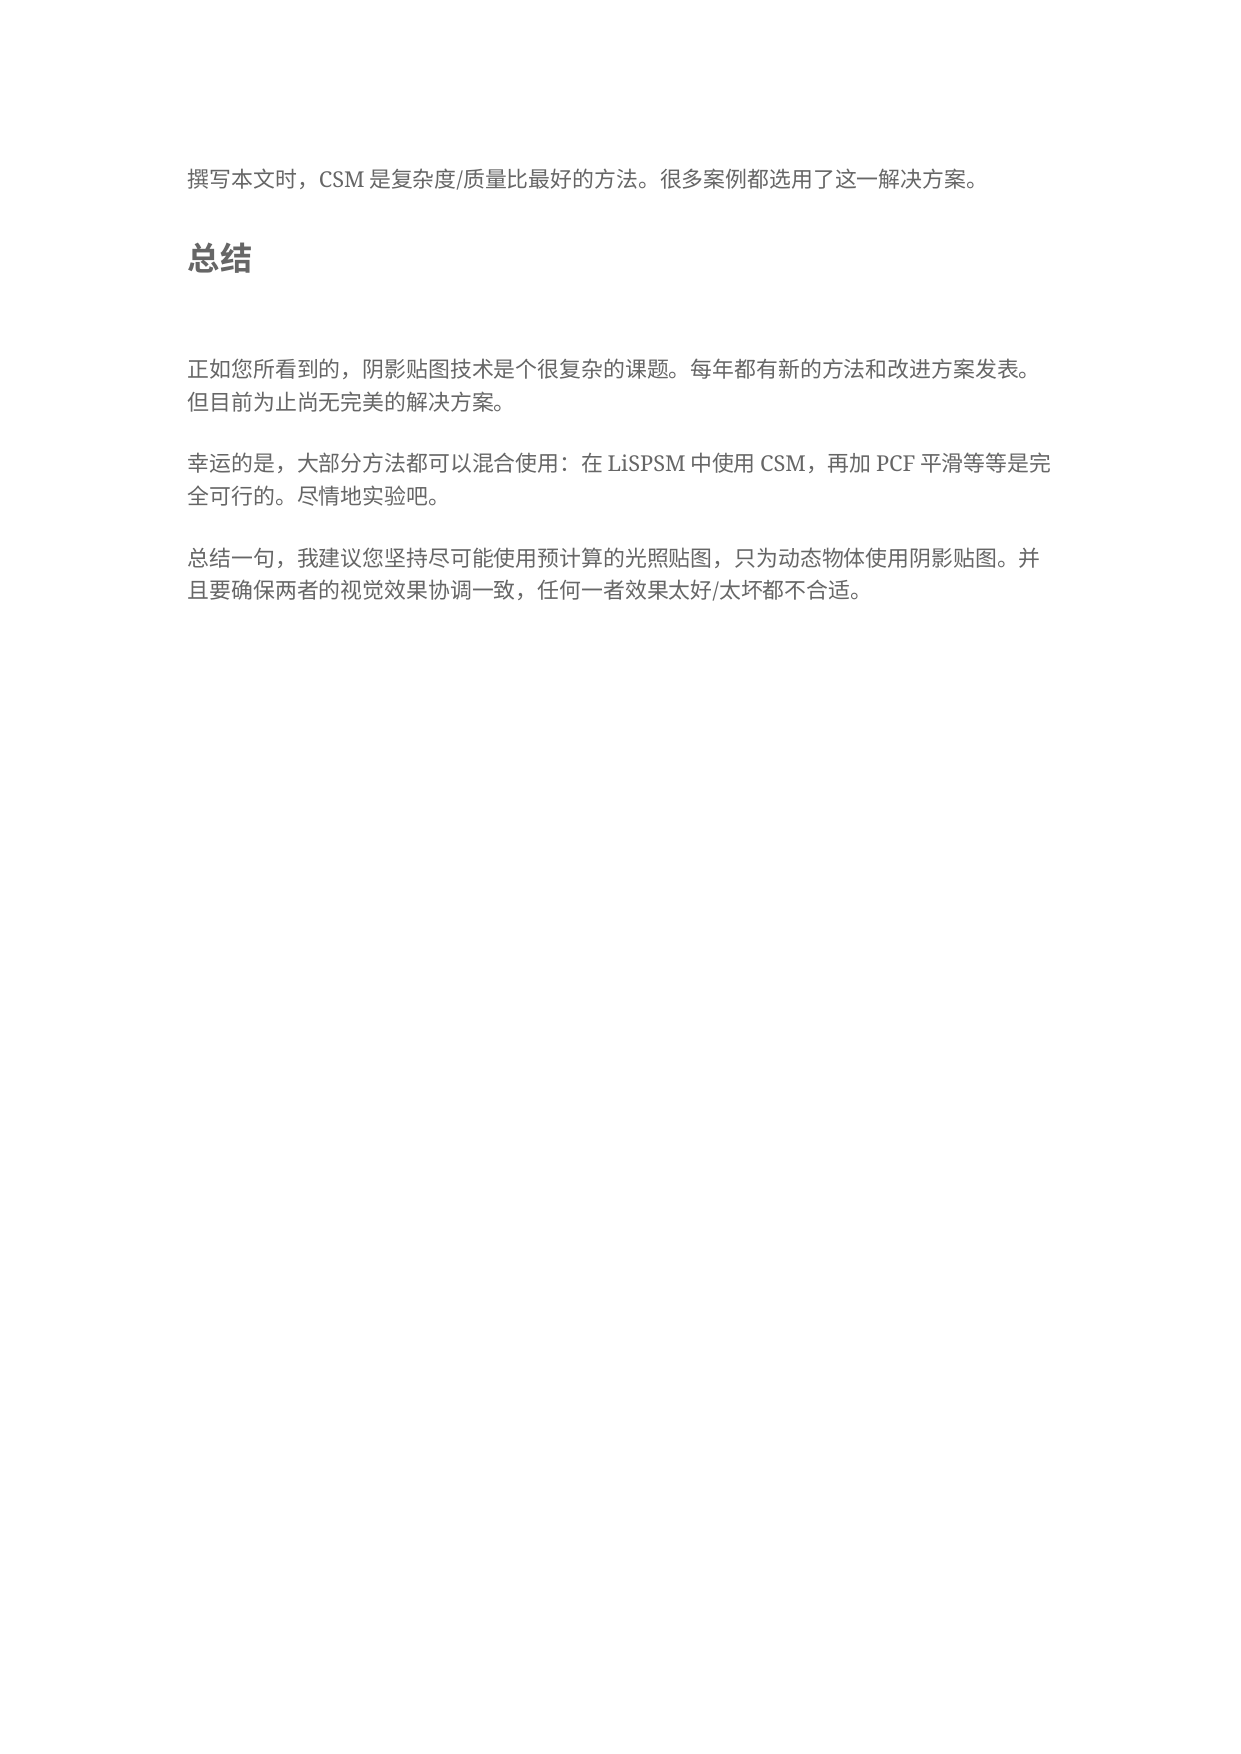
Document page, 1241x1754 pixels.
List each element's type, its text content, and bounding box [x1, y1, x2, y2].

text 正如您所看到的，阴影贴图技术是个很复杂的课题。每年都有新的方法和改进方案发表。但目前为止尚无完美的解决方案。 [187, 352, 1053, 417]
text 撰写本文时，CSM是复杂度/质量比最好的方法。很多案例都选用了这一解决方案。 [187, 162, 1053, 194]
subtitle 总结 [187, 224, 1053, 289]
text 总结一句，我建议您坚持尽可能使用预计算的光照贴图，只为动态物体使用阴影贴图。并且要确保两者的视觉效果协调一致，任何一者效果太好/太坏都不合适。 [187, 540, 1053, 605]
text 幸运的是，大部分方法都可以混合使用：在LiSPSM中使用CSM，再加PCF平滑等等是完全可行的。尽情地实验吧。 [187, 446, 1053, 511]
